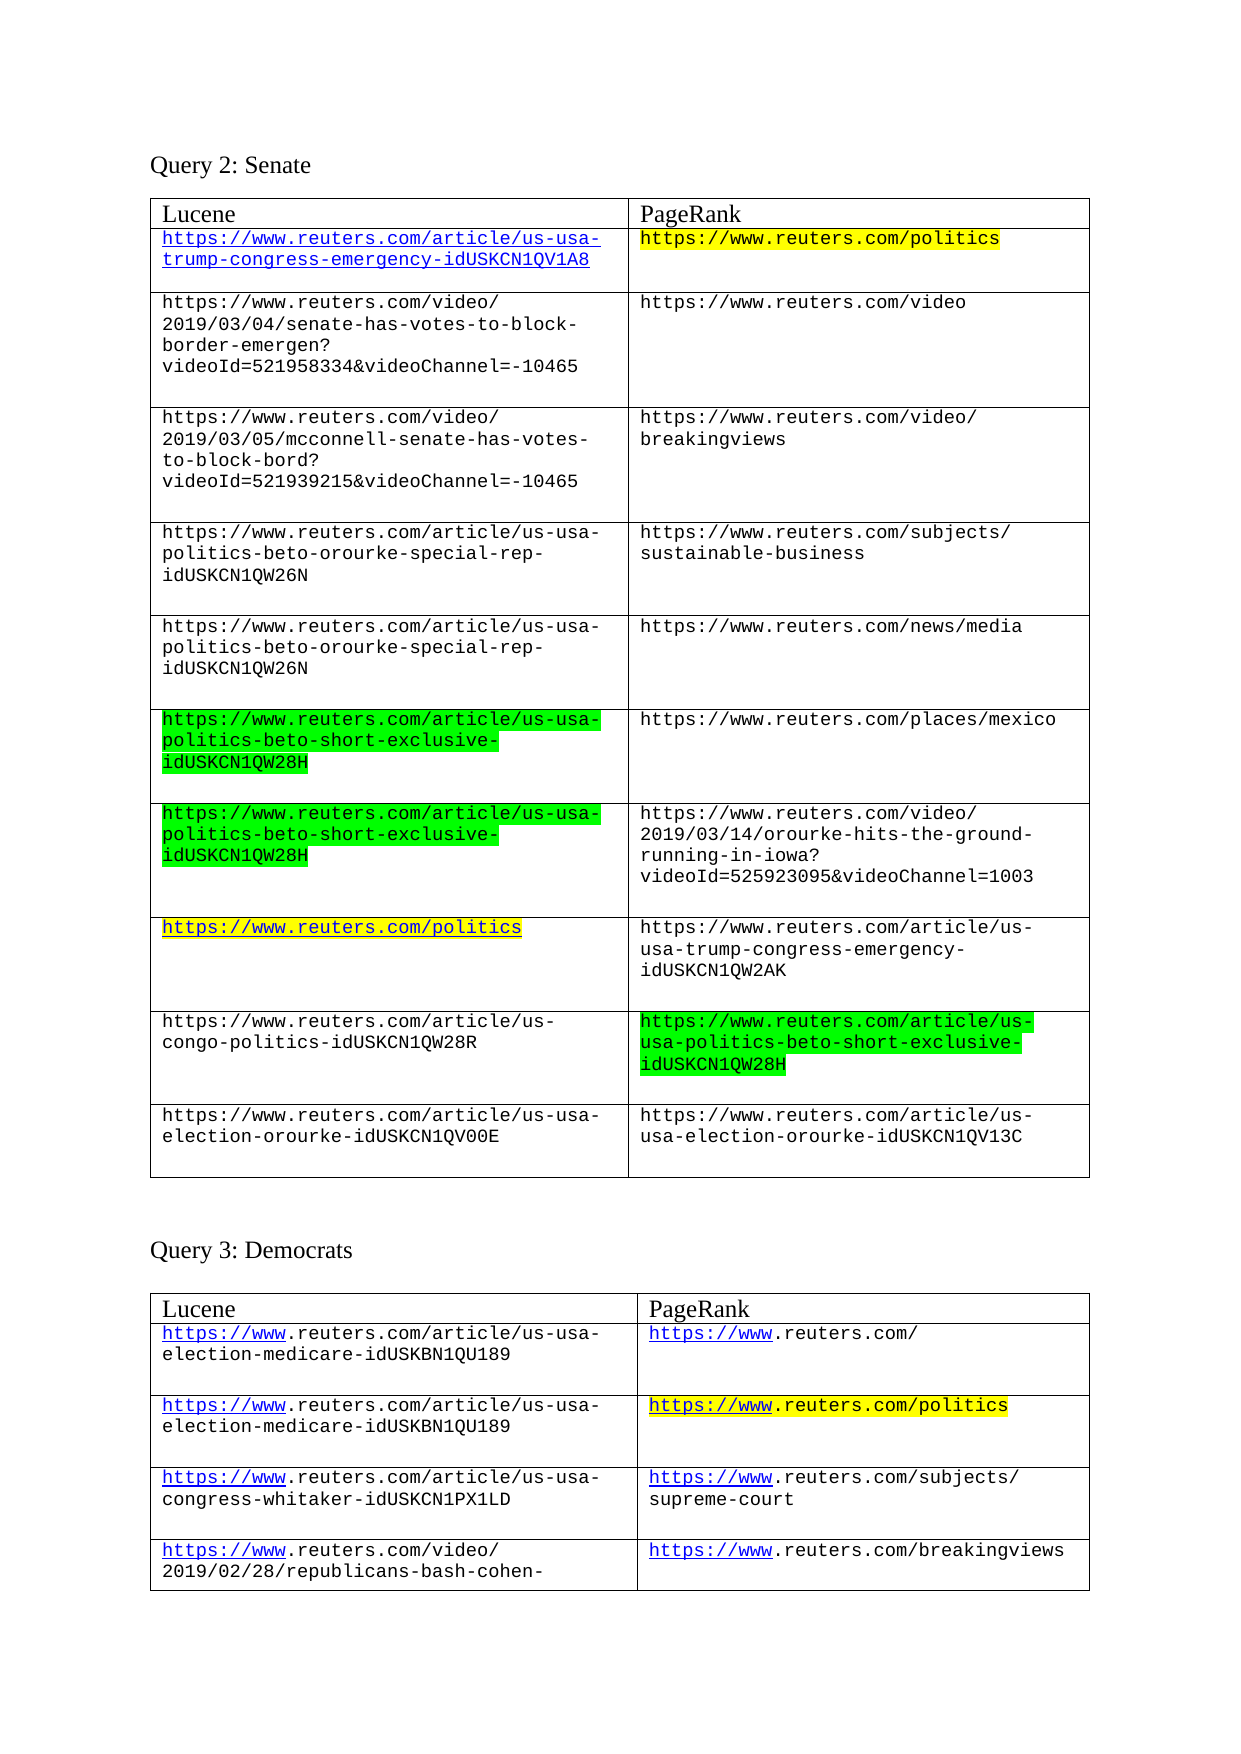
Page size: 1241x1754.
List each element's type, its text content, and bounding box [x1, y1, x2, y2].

table_header Lucene [151, 199, 628, 227]
table_cell https://www.reuters.com/video/2019/03/04/senate-has-votes-to-block-border-emergen?videoId=521958334&videoChannel=-10465 [151, 293, 628, 407]
table_cell https://www.reuters.com/article/us-usa-election-orourke-idUSKCN1QV00E [151, 1105, 628, 1177]
table_cell https://www.reuters.com/article/us-usa-politics-beto-orourke-special-rep-idUSKCN1QW26N [151, 523, 628, 615]
table_header Lucene [151, 1294, 637, 1322]
table_cell https://www.reuters.com/article/us-usa-election-medicare-idUSKBN1QU189 [151, 1396, 637, 1467]
table_cell https://www.reuters.com/subjects/supreme-court [638, 1468, 1089, 1539]
table_cell https://www.reuters.com/article/us-usa-politics-beto-orourke-special-rep-idUSKCN1QW26N [151, 616, 628, 709]
table_header PageRank [629, 199, 1089, 227]
table_cell https://www.reuters.com/article/us-usa-politics-beto-short-exclusive-idUSKCN1QW28H [629, 1012, 1089, 1104]
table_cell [151, 1540, 637, 1590]
table_cell https://www.reuters.com/politics [638, 1396, 1089, 1467]
table_cell https://www.reuters.com/article/us-usa-election-orourke-idUSKCN1QV13C [629, 1105, 1089, 1177]
table_header PageRank [638, 1294, 1089, 1322]
table_cell https://www.reuters.com/article/us-usa-politics-beto-short-exclusive-idUSKCN1QW28H [151, 804, 628, 917]
table_cell https://www.reuters.com/article/us-usa-politics-beto-short-exclusive-idUSKCN1QW28H [151, 710, 628, 802]
table_cell https://www.reuters.com/places/mexico [629, 710, 1089, 802]
text Query 2: Senate [150, 150, 1090, 179]
table_cell https://www.reuters.com/politics [629, 229, 1089, 292]
table_cell https://www.reuters.com/article/us-usa-election-medicare-idUSKBN1QU189 [151, 1324, 637, 1395]
table_cell https://www.reuters.com/article/us-usa-congress-whitaker-idUSKCN1PX1LD [151, 1468, 637, 1539]
table_cell https://www.reuters.com/video/2019/03/14/orourke-hits-the-ground-running-in-iowa?videoId=525923095&videoChannel=1003 [629, 804, 1089, 917]
table_cell https://www.reuters.com/politics [151, 918, 628, 1011]
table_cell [638, 1540, 1089, 1590]
table_cell https://www.reuters.com/subjects/sustainable-business [629, 523, 1089, 615]
table_cell https://www.reuters.com/video/breakingviews [629, 408, 1089, 522]
table_cell https://www.reuters.com/video/2019/03/05/mcconnell-senate-has-votes-to-block-bord?videoId=521939215&videoChannel=-10465 [151, 408, 628, 522]
table_cell https://www.reuters.com/news/media [629, 616, 1089, 709]
table_cell https://www.reuters.com/article/us-usa-trump-congress-emergency-idUSKCN1QW2AK [629, 918, 1089, 1011]
table_cell https://www.reuters.com/article/us-congo-politics-idUSKCN1QW28R [151, 1012, 628, 1104]
table_cell https://www.reuters.com/ [638, 1324, 1089, 1395]
text Query 3: Democrats [150, 1235, 1090, 1264]
table_cell https://www.reuters.com/article/us-usa-trump-congress-emergency-idUSKCN1QV1A8 [151, 229, 628, 292]
table_cell https://www.reuters.com/video [629, 293, 1089, 407]
